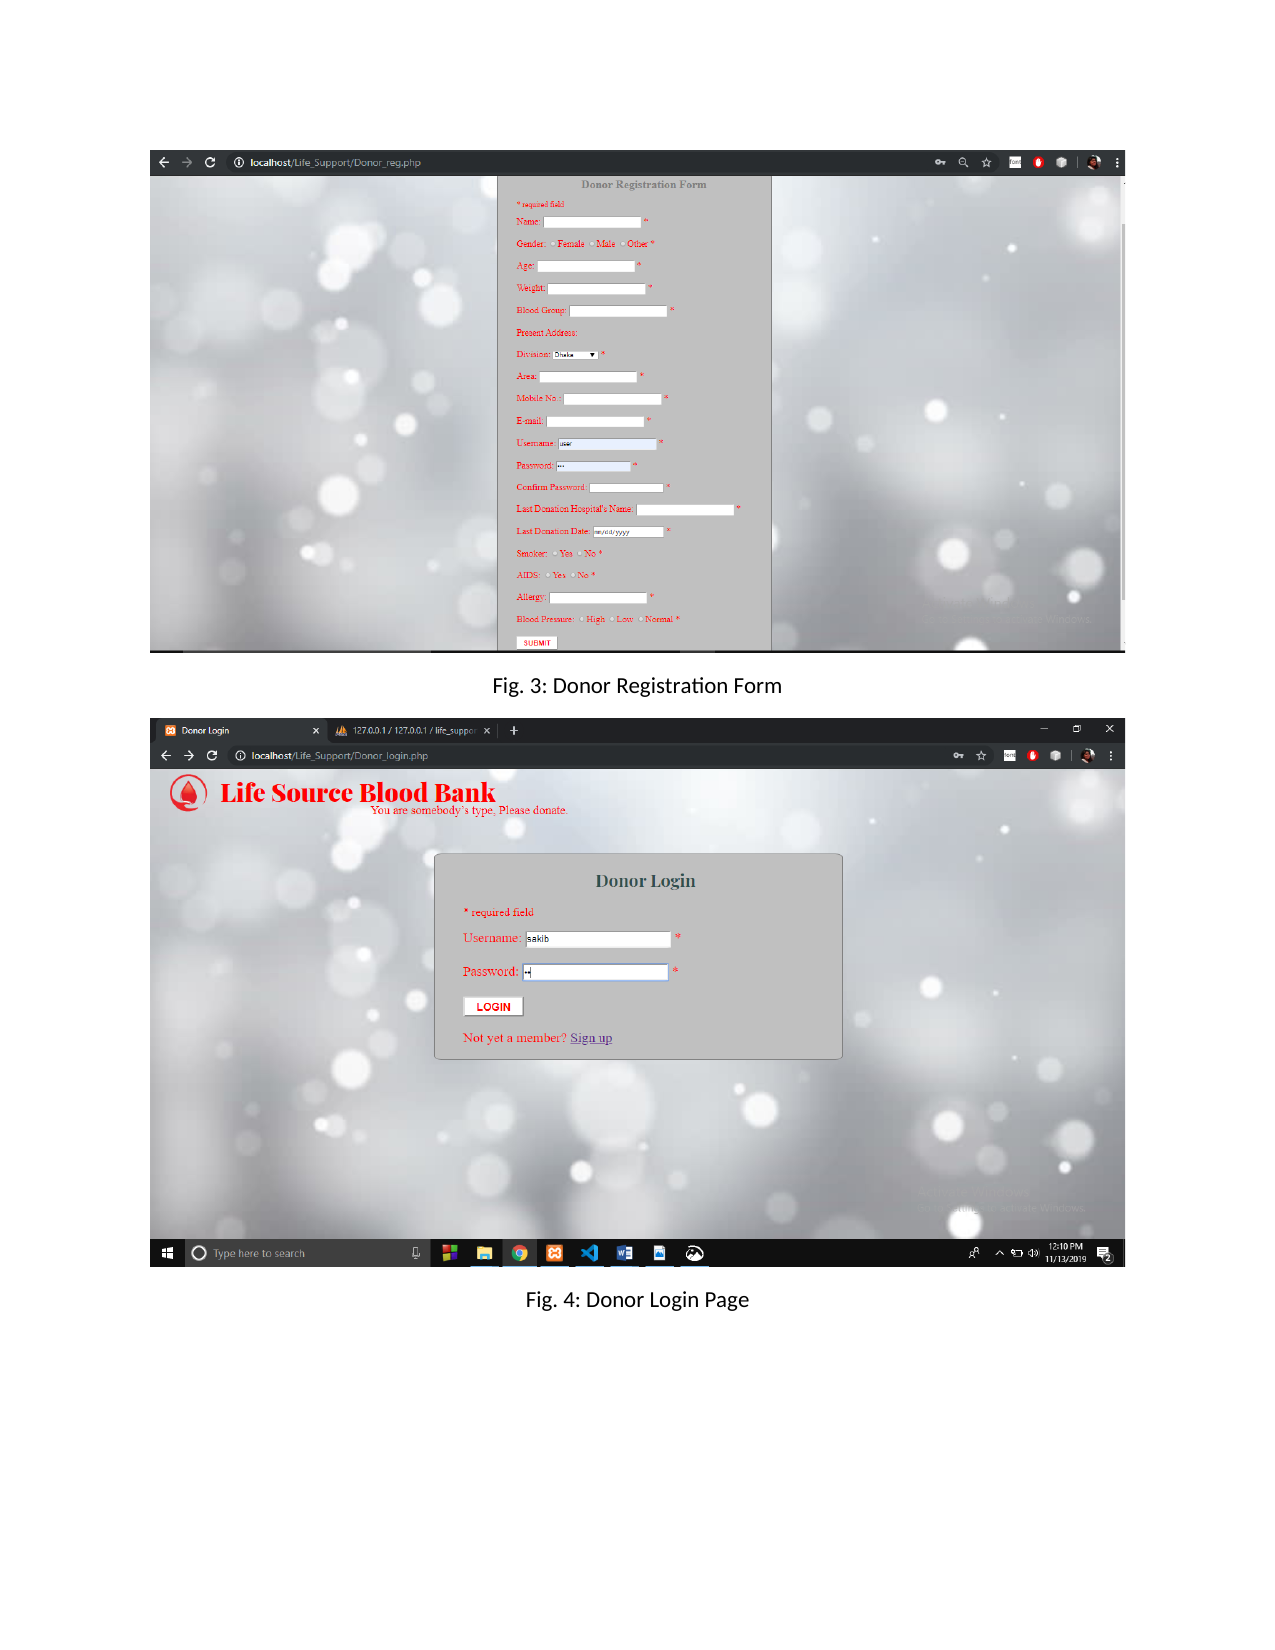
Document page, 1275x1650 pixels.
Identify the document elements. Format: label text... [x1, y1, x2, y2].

picture [150, 718, 1125, 1267]
text Fig. 4: Donor Login Page [150, 1285, 1125, 1313]
text Fig. 3: Donor Registration Form [150, 671, 1125, 699]
picture [150, 150, 1125, 653]
